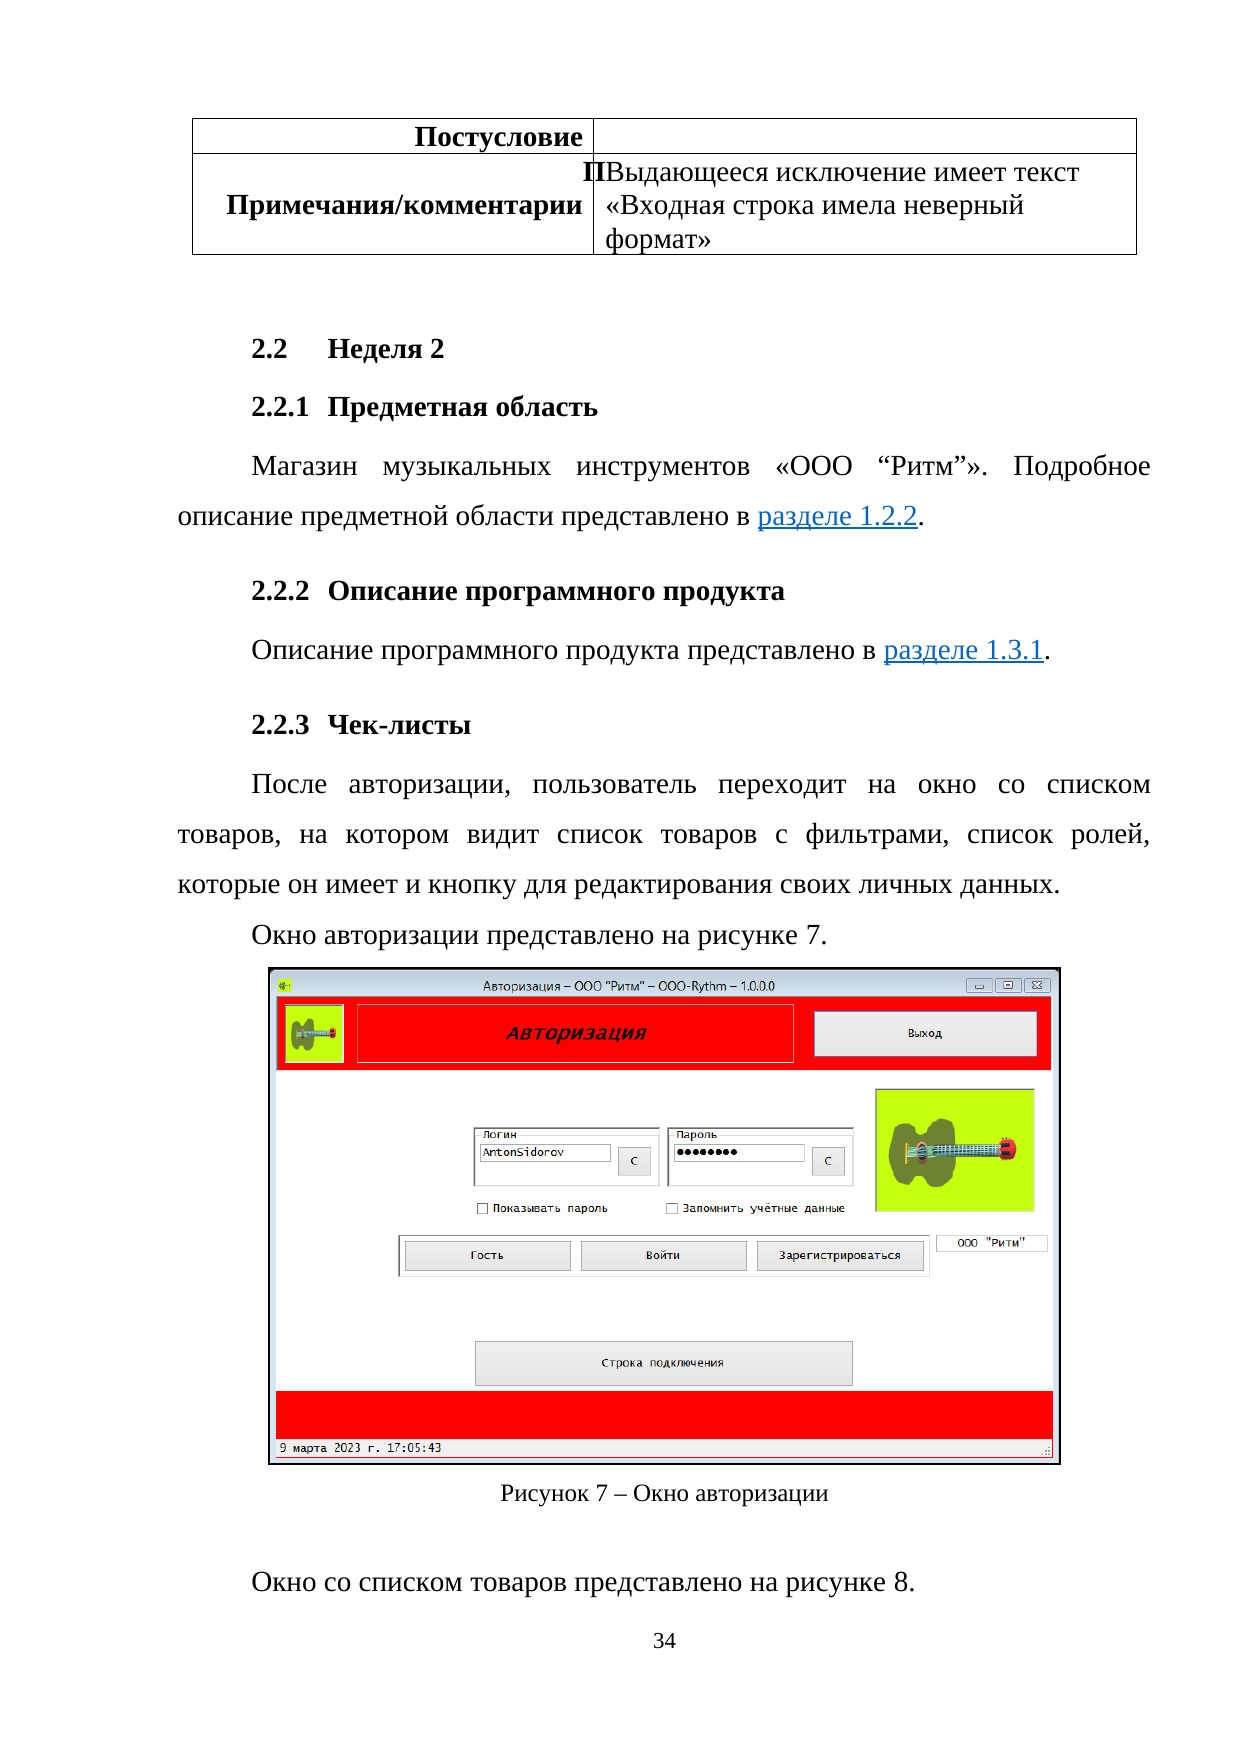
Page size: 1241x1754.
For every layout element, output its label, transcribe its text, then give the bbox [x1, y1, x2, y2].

subtitle Чек-листы [177, 707, 1152, 741]
subtitle Предметная область [177, 389, 1152, 423]
subtitle Описание программного продукта [177, 573, 1152, 607]
text После авторизации, пользователь переходит на окно со списком товаров, на котором видит список товаров с фильтрами, список ролей, которые он имеет и кнопку для редактирования своих личных данных. [177, 766, 1152, 900]
text Окно со списком товаров представлено на рисунке 8. [177, 1564, 1152, 1598]
table_cell Выдающееся исключение имеет текст «Входная строка имела неверный формат» [594, 154, 1136, 254]
text Рисунок 7 – Окно авторизации [177, 1478, 1152, 1507]
text Описание программного продукта представлено в разделе 1.3.1. [177, 632, 1152, 666]
text Магазин музыкальных инструментов «ООО “Ритм”». Подробное описание предметной области представлено в разделе 1.2.2. [177, 448, 1152, 532]
text Окно авторизации представлено на рисунке 7. [177, 917, 1152, 950]
table_cell [594, 119, 1136, 153]
table_cell ППостусловие [193, 119, 593, 153]
subtitle Неделя 2 [177, 331, 1152, 364]
table_cell ППримечания/комментарии [193, 154, 593, 254]
